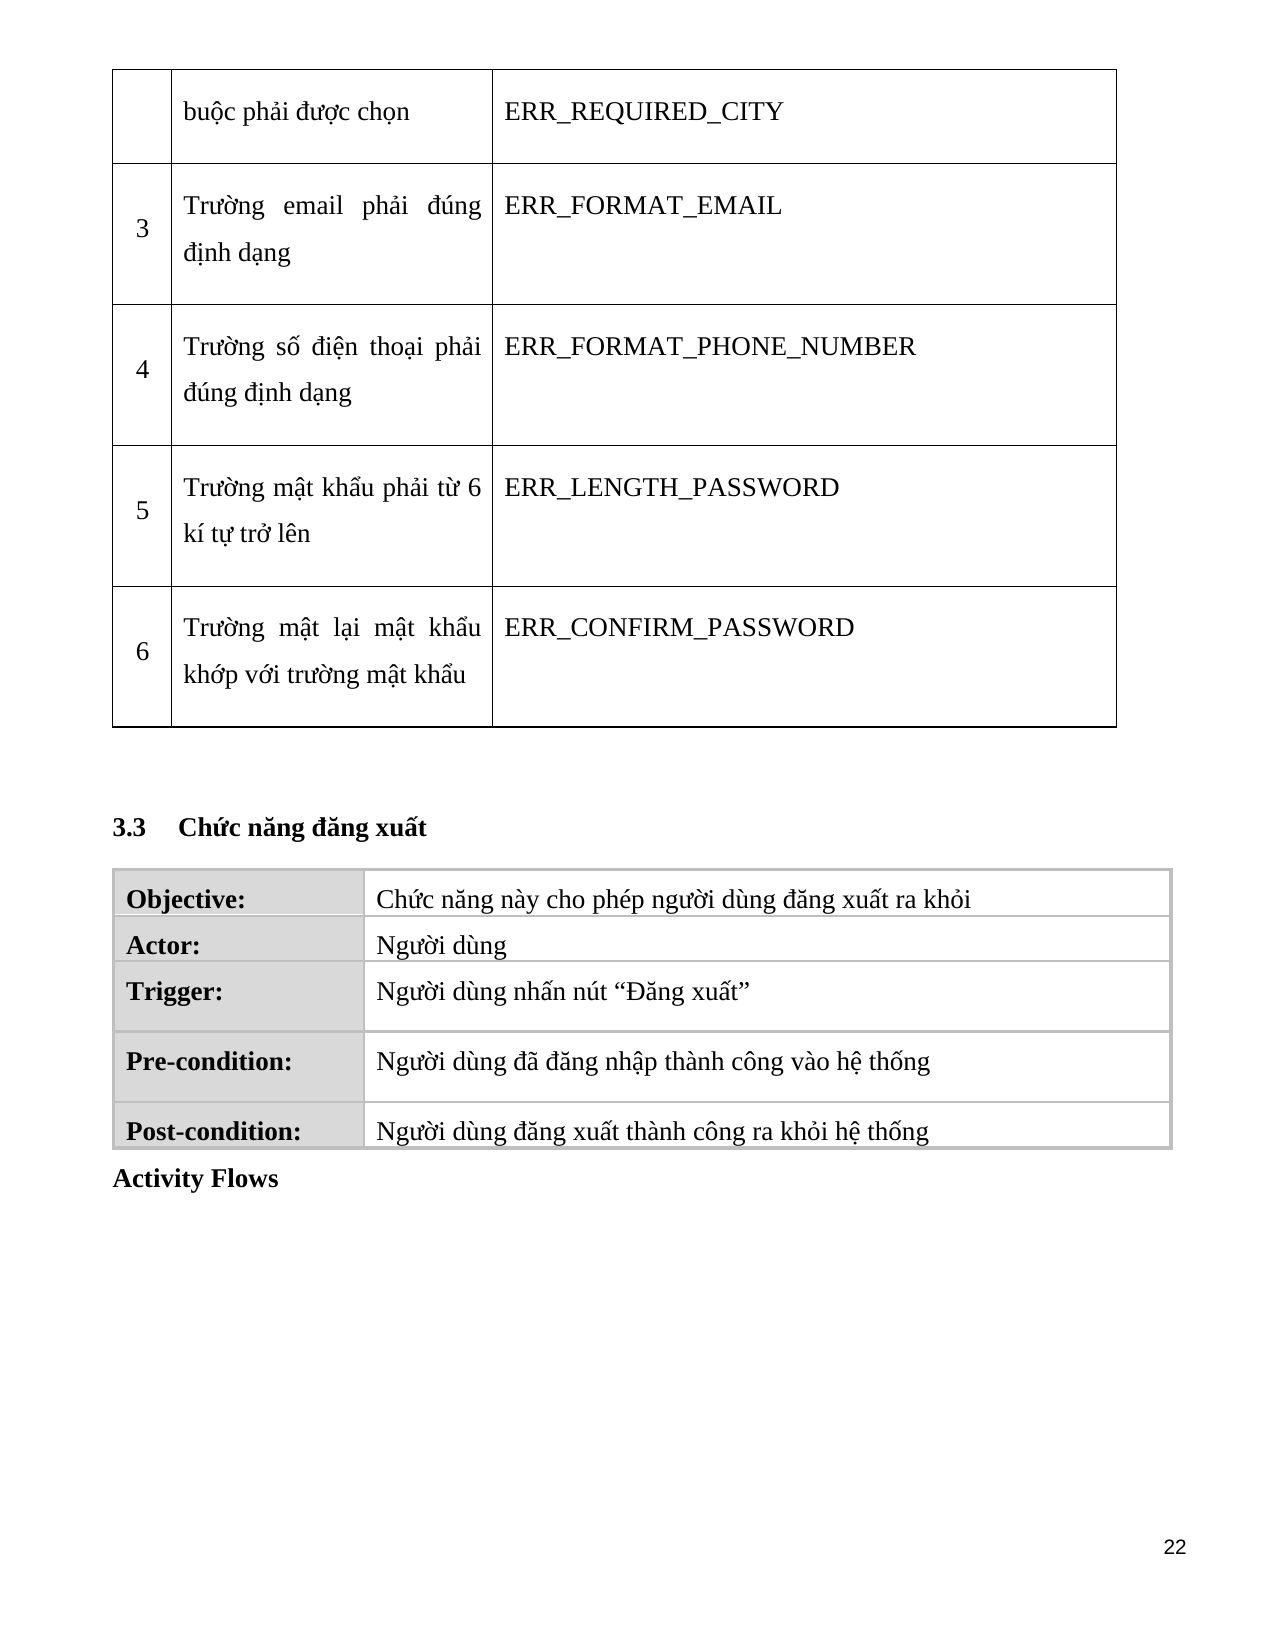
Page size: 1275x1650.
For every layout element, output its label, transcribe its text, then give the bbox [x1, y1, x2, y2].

table_cell Người dùng [365, 917, 1169, 960]
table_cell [172, 70, 492, 163]
table_cell Trường mật khẩu phải từ 6 kí tự trở lên [172, 446, 492, 586]
table_cell Post-condition: [115, 1103, 363, 1146]
table_header Objective: [115, 871, 363, 914]
table_cell 6 [113, 587, 171, 726]
table_cell 4 [113, 305, 171, 445]
table_cell ERR_FORMAT_PHONE_NUMBER [493, 305, 1116, 445]
table_cell Trường email phải đúng định dạng [172, 164, 492, 304]
table_cell ERR_FORMAT_EMAIL [493, 164, 1116, 304]
table_cell Trường số điện thoại phải đúng định dạng [172, 305, 492, 445]
table_cell 3 [113, 164, 171, 304]
table_cell Người dùng đã đăng nhập thành công vào hệ thống [365, 1033, 1169, 1101]
subtitle Chức năng đăng xuất [112, 812, 1186, 843]
table_cell 2 [113, 70, 171, 163]
table_cell Actor: [115, 917, 363, 960]
table_cell ERR_CONFIRM_PASSWORD [493, 587, 1116, 726]
table_header Chức năng này cho phép người dùng đăng xuất ra khỏi [365, 871, 1169, 914]
table_cell Pre-condition: [115, 1033, 363, 1101]
text Activity Flows [112, 1162, 1186, 1193]
table_cell ERR_LENGTH_PASSWORD [493, 446, 1116, 586]
table_cell 5 [113, 446, 171, 586]
table_cell Trigger: [115, 962, 363, 1030]
table_cell Trường mật lại mật khẩu khớp với trường mật khẩu [172, 587, 492, 726]
table_cell Người dùng đăng xuất thành công ra khỏi hệ thống [365, 1103, 1169, 1146]
table_cell Người dùng nhấn nút “Đăng xuất” [365, 962, 1169, 1030]
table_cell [493, 70, 1116, 163]
